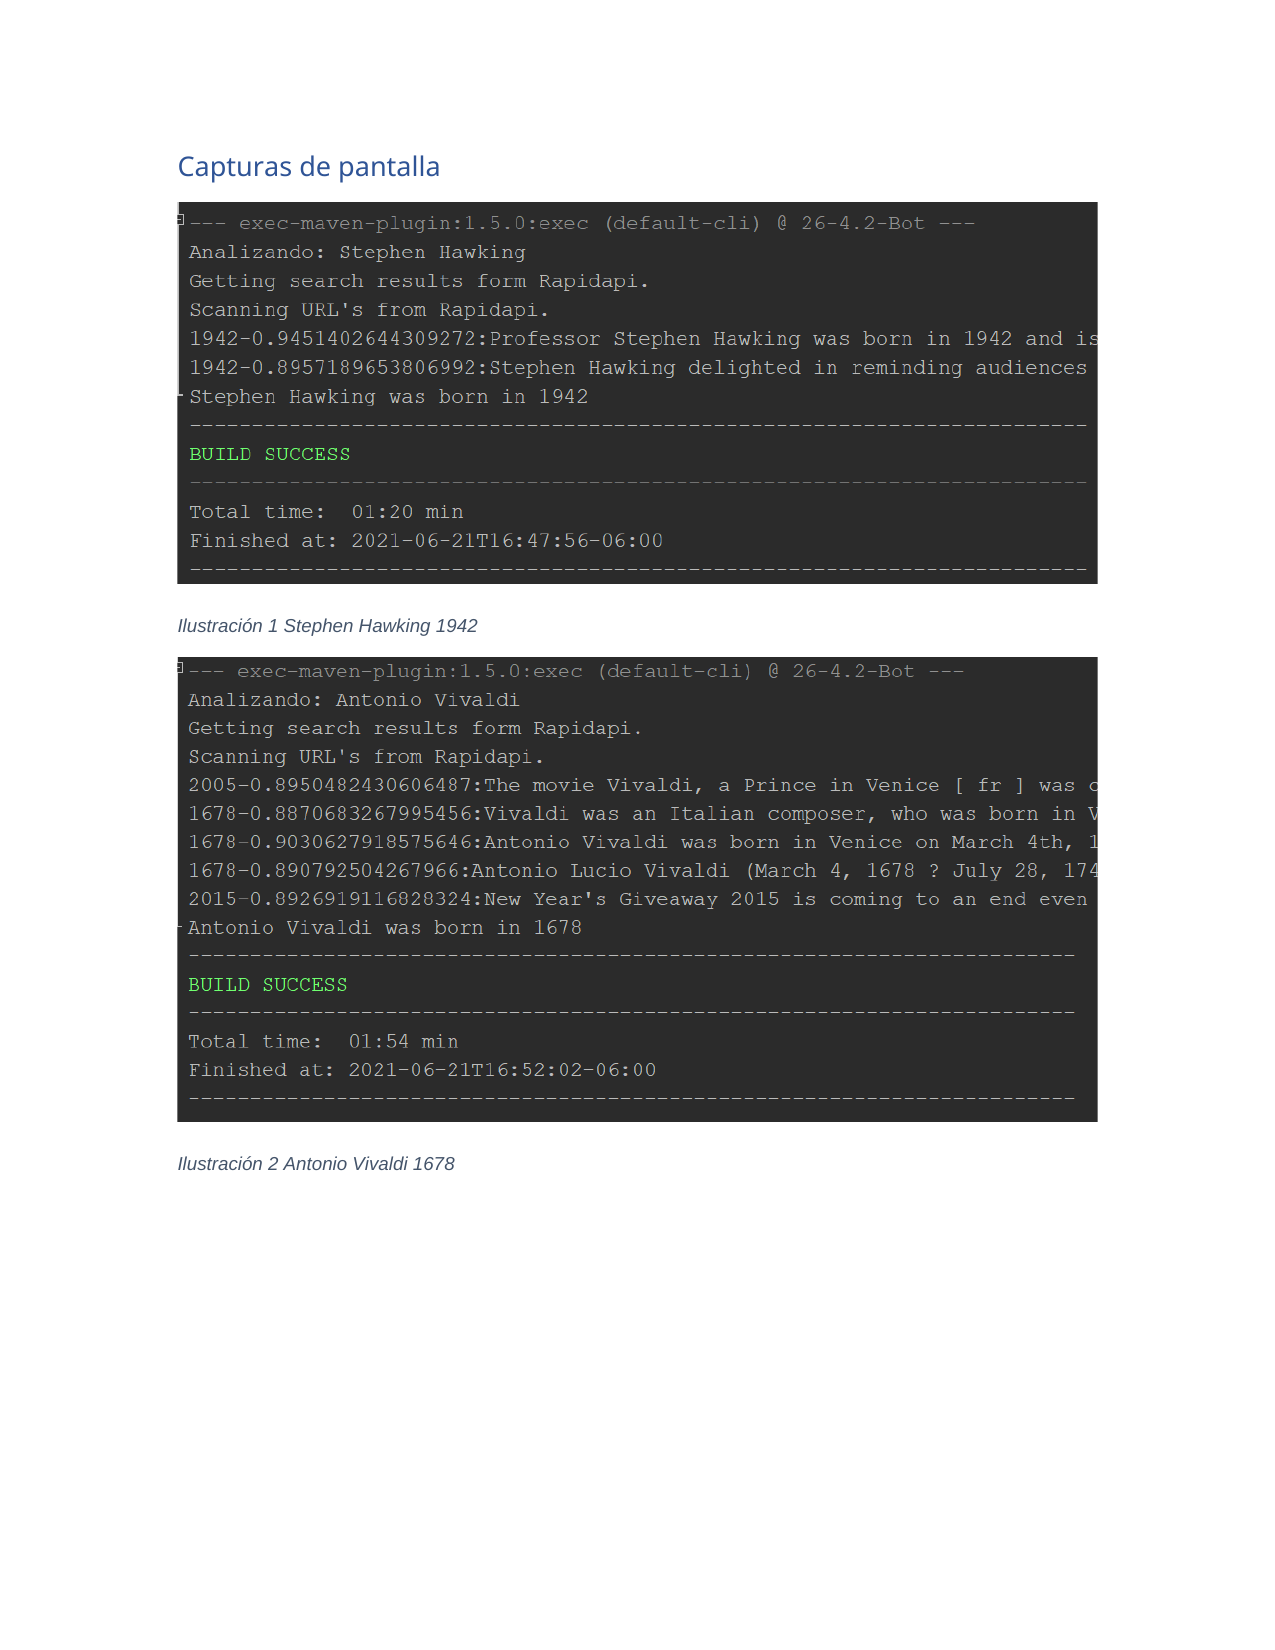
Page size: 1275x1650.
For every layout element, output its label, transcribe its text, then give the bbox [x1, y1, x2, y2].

picture [177, 202, 1098, 584]
picture [177, 657, 1098, 1122]
subtitle Capturas de pantalla [177, 148, 1098, 184]
